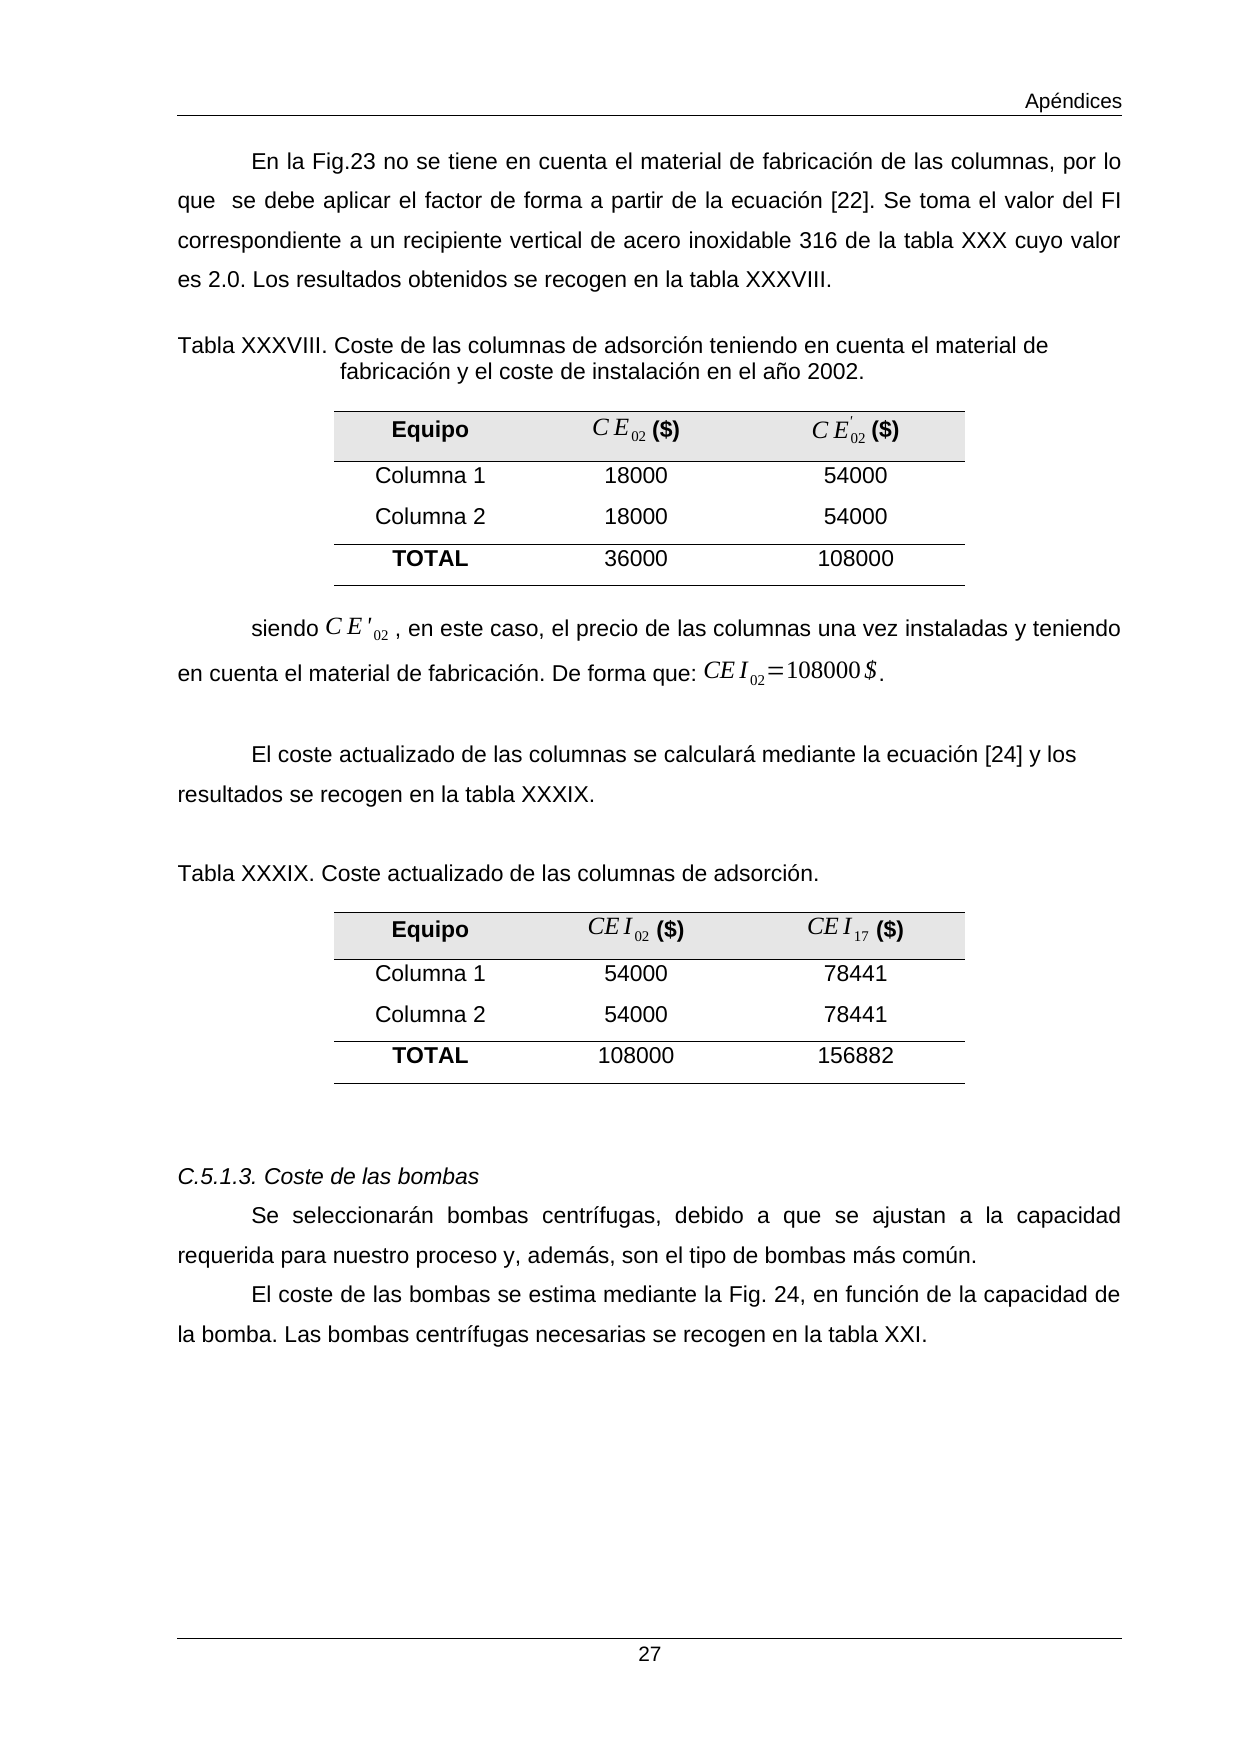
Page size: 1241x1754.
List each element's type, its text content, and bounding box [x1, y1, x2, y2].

text Se seleccionarán bombas centrífugas, debido a que se ajustan a la capacidad requerida para nuestro proceso y, además, son el tipo de bombas más común. [177, 1202, 1122, 1268]
text siendo , en este caso, el precio de las columnas una vez instaladas y teniendo en cuenta el material de fabricación. De forma que: . [177, 613, 1122, 688]
text Tabla XXXVIII. Coste de las columnas de adsorción teniendo en cuenta el material de fabricación y el coste de instalación en el año 2002. [177, 332, 1122, 385]
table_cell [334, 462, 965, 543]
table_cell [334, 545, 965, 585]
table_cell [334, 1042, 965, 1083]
text Tabla XXXIX. Coste actualizado de las columnas de adsorción. [177, 859, 1122, 886]
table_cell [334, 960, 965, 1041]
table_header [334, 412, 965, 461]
text El coste de las bombas se estima mediante la Fig. 24, en función de la capacidad de la bomba. Las bombas centrífugas necesarias se recogen en la tabla XXI. [177, 1281, 1122, 1347]
text C.5.1.3. Coste de las bombas [177, 1163, 1122, 1189]
text El coste actualizado de las columnas se calculará mediante la ecuación [24] y los resultados se recogen en la tabla XXXIX. [177, 741, 1122, 807]
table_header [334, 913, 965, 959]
text En la Fig.23 no se tiene en cuenta el material de fabricación de las columnas, por lo que se debe aplicar el factor de forma a partir de la ecuación [22]. Se toma el valor del FI correspondiente a un recipiente vertical de acero inoxidable 316 de la tabla XXX cuyo valor es 2.0. Los resultados obtenidos se recogen en la tabla XXXVIII. [177, 148, 1122, 292]
